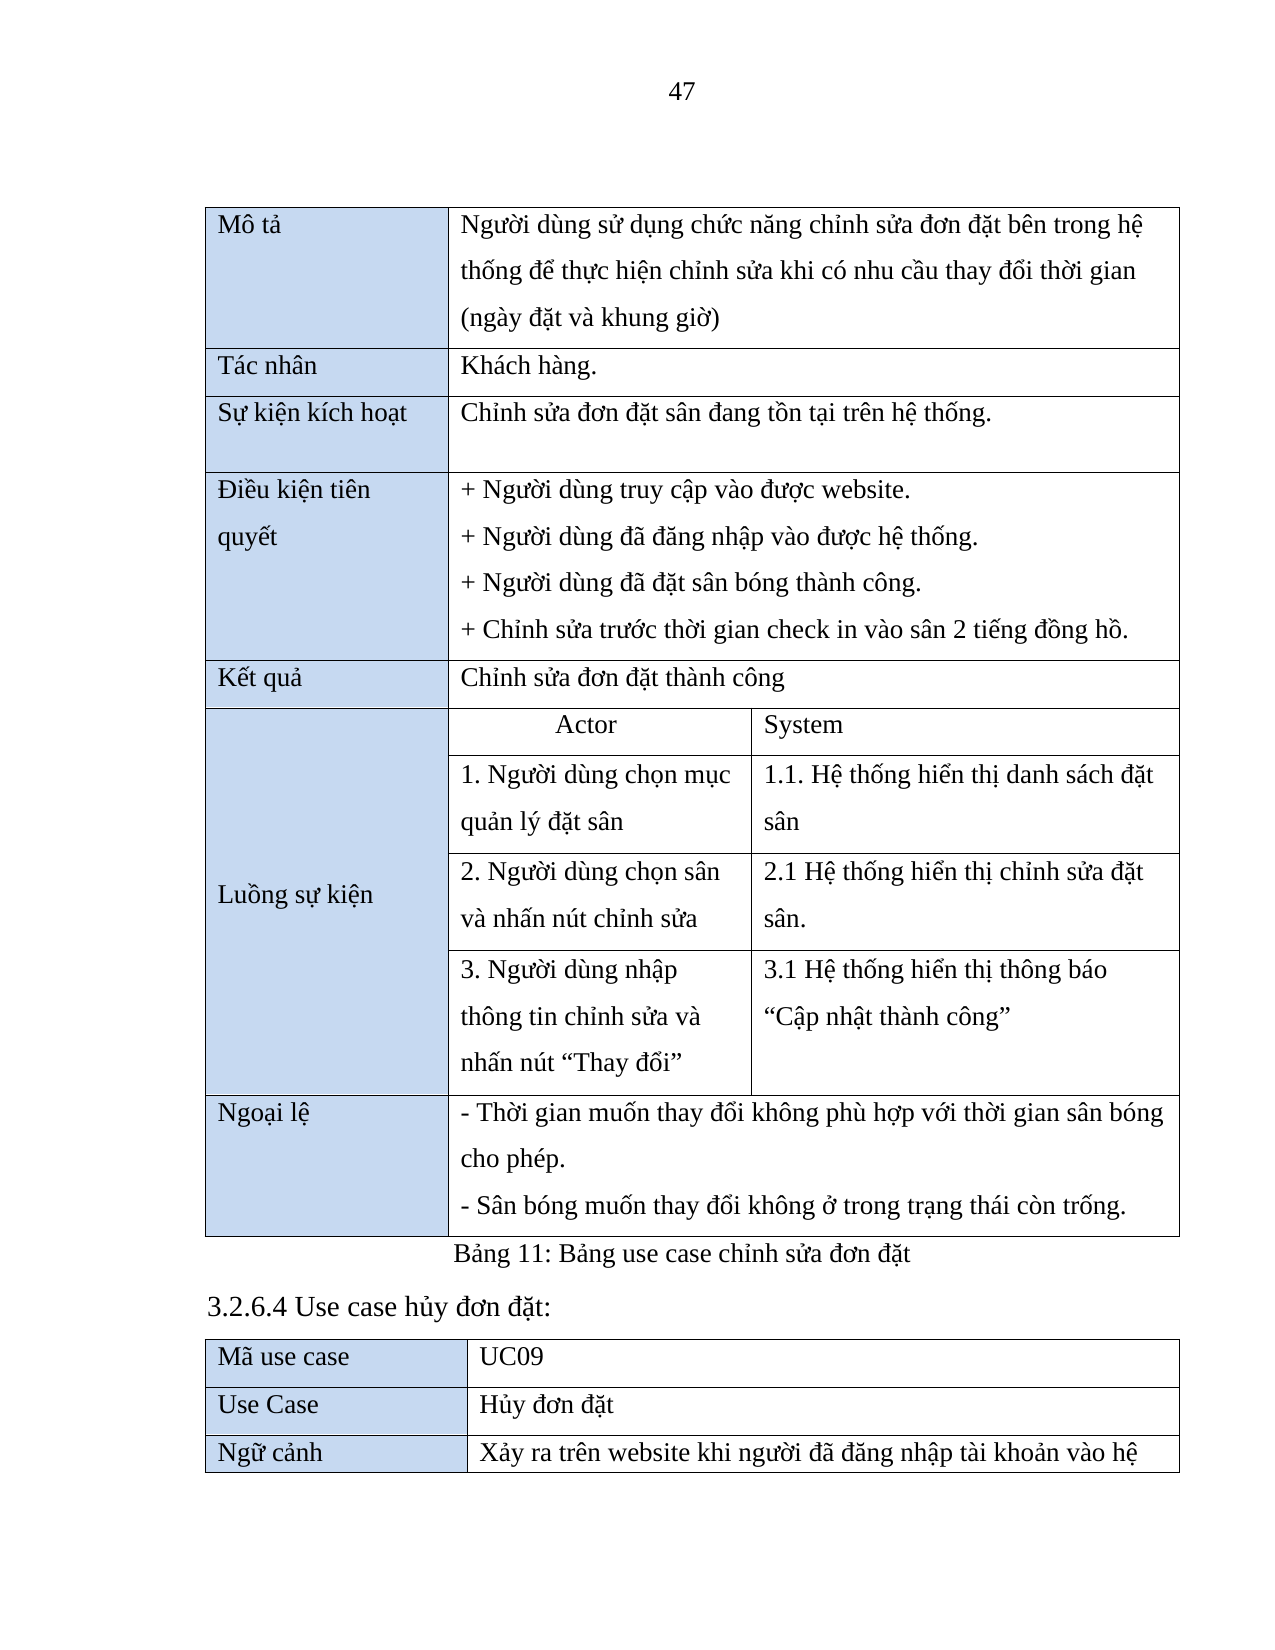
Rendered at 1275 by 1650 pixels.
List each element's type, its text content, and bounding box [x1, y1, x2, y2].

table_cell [468, 1436, 1179, 1472]
table_cell System [752, 709, 1179, 755]
table_cell 1.1. Hệ thống hiển thị danh sách đặt sân [752, 756, 1179, 853]
table_cell 2. Người dùng chọn sân và nhấn nút chỉnh sửa [449, 854, 751, 950]
table_cell Ngữ cảnh [206, 1436, 467, 1472]
table_cell Ngoại lệ [206, 1096, 448, 1236]
table_cell 3. Người dùng nhập thông tin chỉnh sửa và nhấn nút “Thay đổi” [449, 951, 751, 1094]
table_cell + Người dùng truy cập vào được website. + Người dùng đã đăng nhập vào được hệ thống. + Người dùng đã đặt sân bóng thành công. + Chỉnh sửa trước thời gian check in vào sân 2 tiếng đồng hồ. [449, 473, 1179, 660]
table_cell Luồng sự kiện [206, 709, 448, 1094]
table_cell Người dùng sử dụng chức năng chỉnh sửa đơn đặt bên trong hệ thống để thực hiện chỉnh sửa khi có nhu cầu thay đổi thời gian (ngày đặt và khung giờ) [449, 208, 1179, 348]
table_cell 3.1 Hệ thống hiển thị thông báo “Cập nhật thành công” [752, 951, 1179, 1094]
table_cell - Thời gian muốn thay đổi không phù hợp với thời gian sân bóng cho phép. - Sân bóng muốn thay đổi không ở trong trạng thái còn trống. [449, 1096, 1179, 1236]
table_cell 2.1 Hệ thống hiển thị chỉnh sửa đặt sân. [752, 854, 1179, 950]
table_cell Hủy đơn đặt [468, 1388, 1179, 1434]
table_cell Điều kiện tiên quyết [206, 473, 448, 660]
table_cell Actor [449, 709, 751, 755]
table_header UC09 [468, 1340, 1179, 1387]
table_cell Sự kiện kích hoạt [206, 397, 448, 472]
text 3.2.6.4 Use case hủy đơn đặt: [207, 1289, 1157, 1322]
table_cell Kết quả [206, 661, 448, 707]
table_cell Mô tả [206, 208, 448, 348]
table_header Mã use case [206, 1340, 467, 1387]
table_cell Chỉnh sửa đơn đặt thành công [449, 661, 1179, 707]
table_cell Use Case [206, 1388, 467, 1434]
text Bảng 11: Bảng use case chỉnh sửa đơn đặt [207, 1237, 1157, 1268]
table_cell Khách hàng. [449, 349, 1179, 396]
table_cell Tác nhân [206, 349, 448, 396]
table_cell 1. Người dùng chọn mục quản lý đặt sân [449, 756, 751, 853]
table_cell Chỉnh sửa đơn đặt sân đang tồn tại trên hệ thống. [449, 397, 1179, 472]
